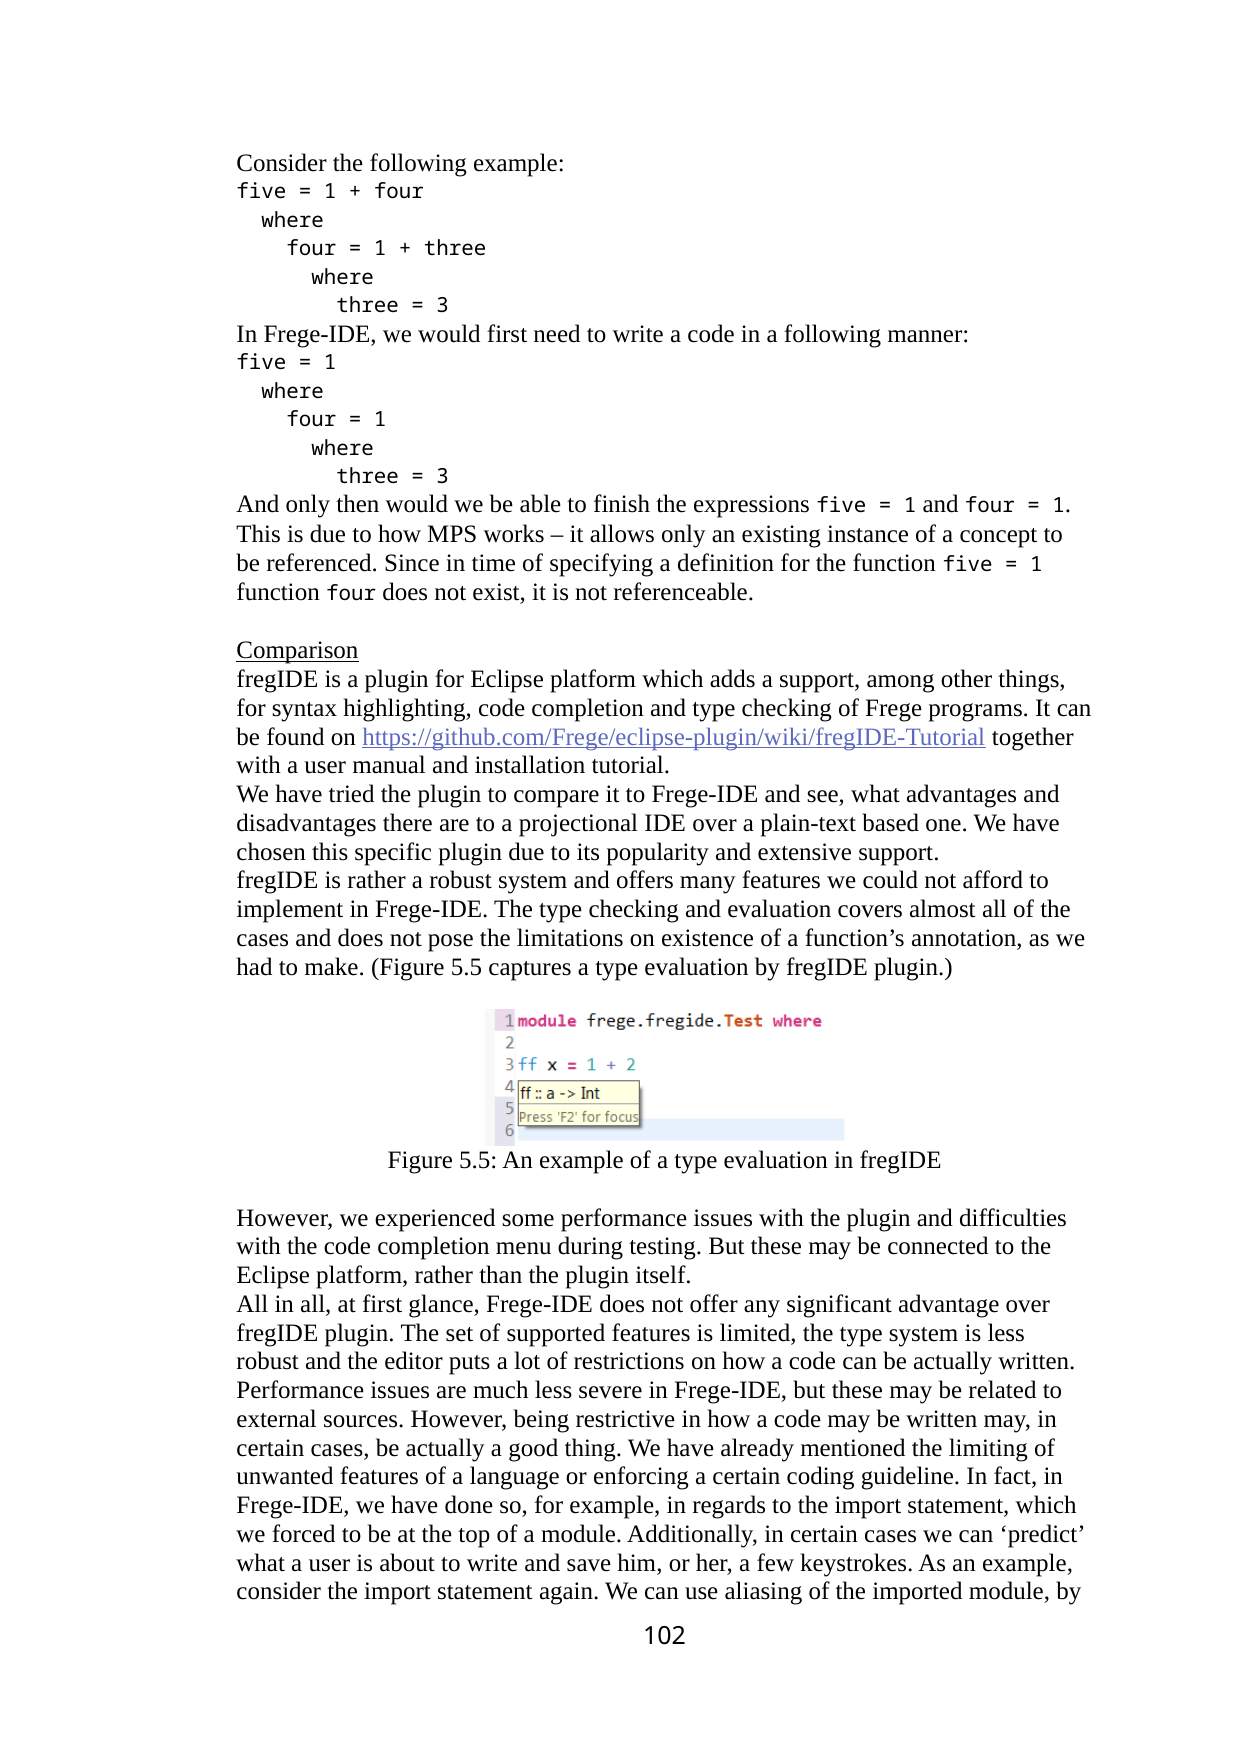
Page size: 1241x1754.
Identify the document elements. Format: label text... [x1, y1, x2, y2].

text Consider the following example: [236, 148, 1092, 176]
text three = 3 [236, 461, 1092, 489]
text five = 1 [236, 347, 1092, 376]
text where [236, 433, 1092, 461]
picture [484, 1009, 845, 1146]
text five = 1 + four [236, 176, 1092, 205]
text Comparison [236, 636, 1092, 664]
text three = 3 [236, 290, 1092, 319]
text Figure 5.5: An example of a type evaluation in fregIDE [236, 1145, 1092, 1174]
text where [236, 205, 1092, 233]
text four = 1 [236, 404, 1092, 433]
text fregIDE is a plugin for Eclipse platform which adds a support, among other things, for syntax highlighting, code completion and type checking of Frege programs. It can be found on https://github.com/Frege/eclipse-plugin/wiki/fregIDE-Tutorial together with a user manual and installation tutorial. [236, 664, 1092, 779]
text fregIDE is rather a robust system and offers many features we could not afford to implement in Frege-IDE. The type checking and evaluation covers almost all of the cases and does not pose the limitations on existence of a function’s annotation, as we had to make. (Figure 5.5 captures a type evaluation by fregIDE plugin.) [236, 866, 1092, 981]
text However, we experienced some performance issues with the plugin and difficulties with the code completion menu during testing. But these may be connected to the Eclipse platform, rather than the plugin itself. [236, 1203, 1092, 1289]
text where [236, 262, 1092, 290]
text four = 1 + three [236, 233, 1092, 262]
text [236, 1289, 1092, 1605]
text And only then would we be able to finish the expressions five = 1 and four = 1. This is due to how MPS works – it allows only an existing instance of a concept to be referenced. Since in time of specifying a definition for the function five = 1 function four does not exist, it is not referenceable. [236, 489, 1092, 607]
text In Frege-IDE, we would first need to write a code in a following manner: [236, 319, 1092, 347]
text where [236, 376, 1092, 404]
text We have tried the plugin to compare it to Frege-IDE and see, what advantages and disadvantages there are to a projectional IDE over a plain-text based one. We have chosen this specific plugin due to its popularity and extensive support. [236, 779, 1092, 866]
